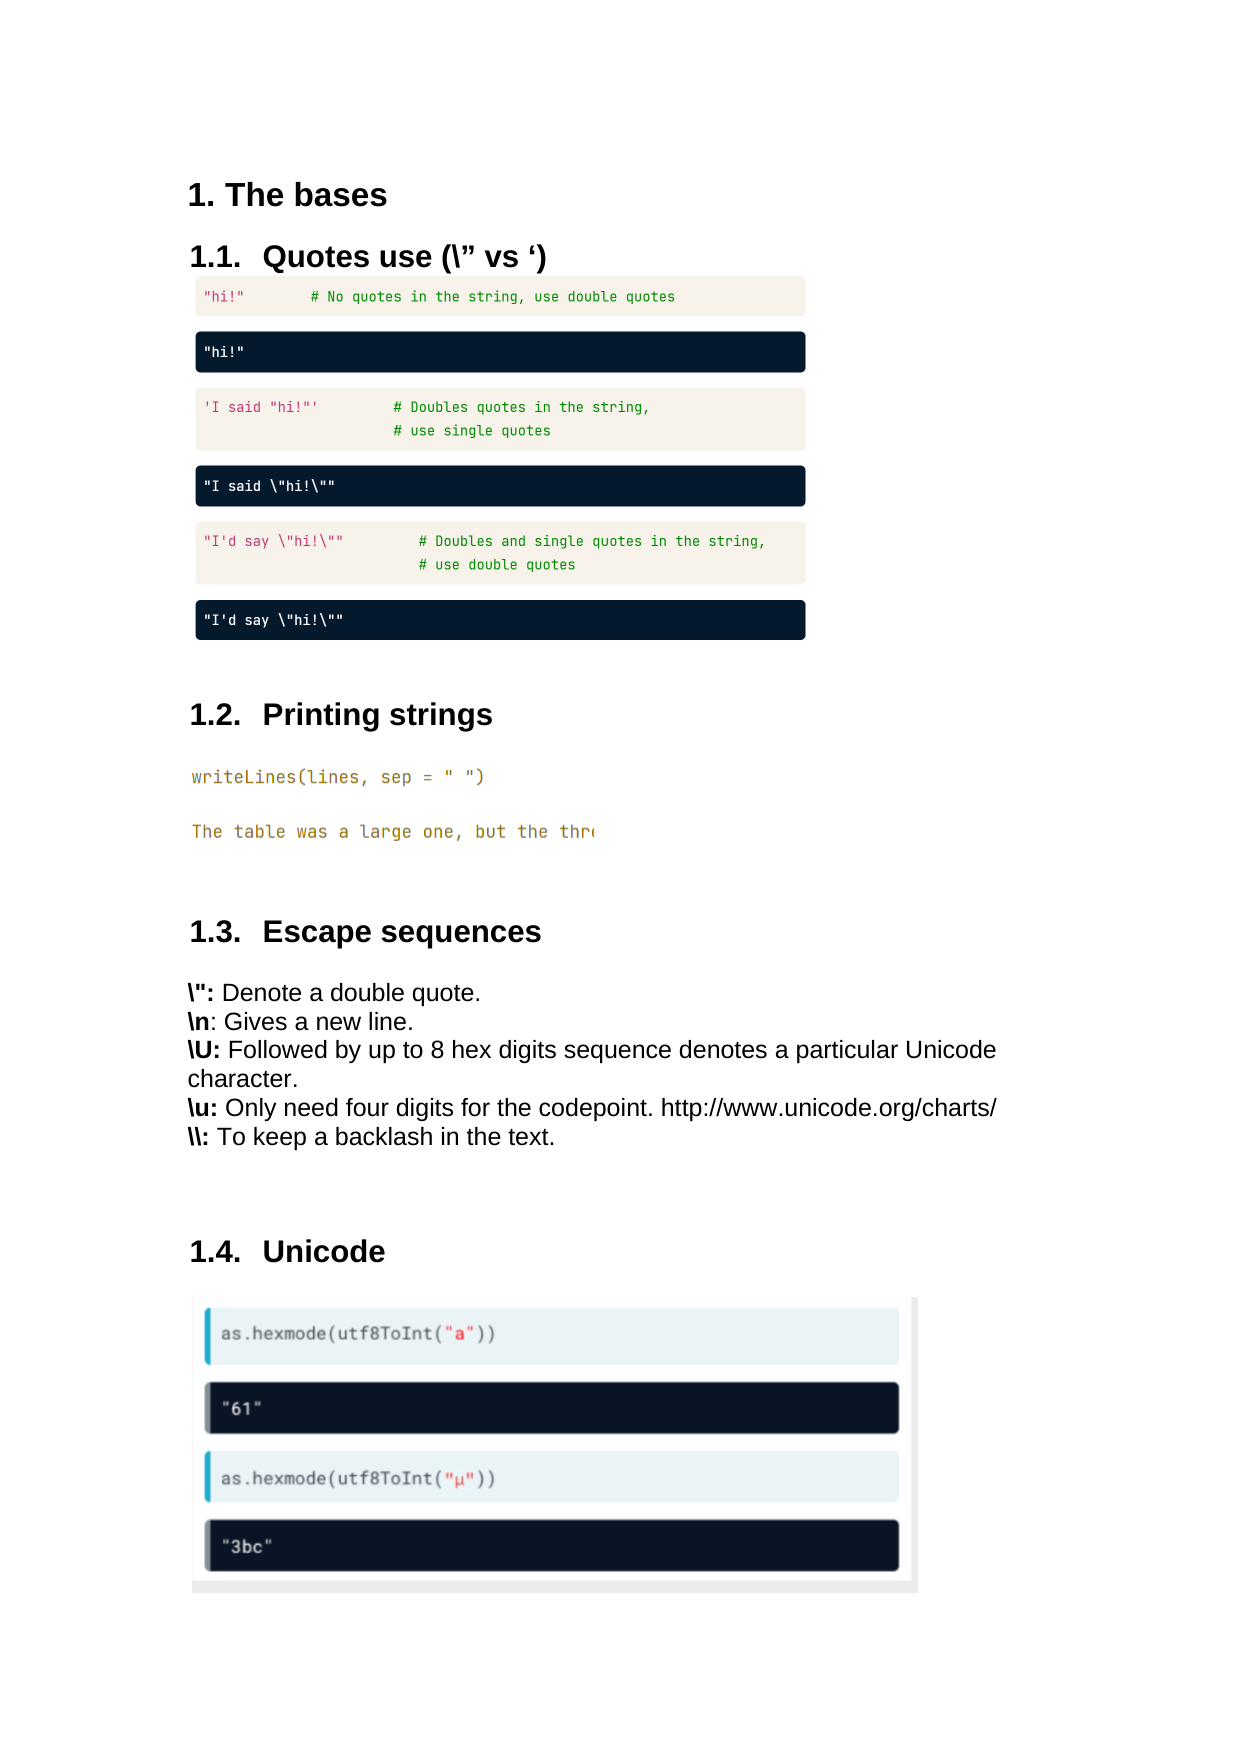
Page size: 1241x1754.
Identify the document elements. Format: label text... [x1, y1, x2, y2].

picture [187, 1297, 919, 1593]
text \u: Only need four digits for the codepoint. http://www.unicode.org/charts/ [187, 1093, 1053, 1121]
text \": Denote a double quote. [187, 978, 1053, 1006]
text \n: Gives a new line. [187, 1006, 1053, 1035]
text \\: To keep a backlash in the text. [187, 1121, 1053, 1150]
subtitle Printing strings [189, 696, 1053, 732]
subtitle Escape sequences [189, 913, 1053, 949]
subtitle Unicode [189, 1233, 1053, 1269]
subtitle The bases [187, 175, 1053, 213]
picture [187, 274, 814, 643]
subtitle Quotes use (\” vs ‘) [189, 238, 1053, 274]
text \U: Followed by up to 8 hex digits sequence denotes a particular Unicode character. [187, 1035, 1053, 1093]
picture [187, 760, 595, 860]
